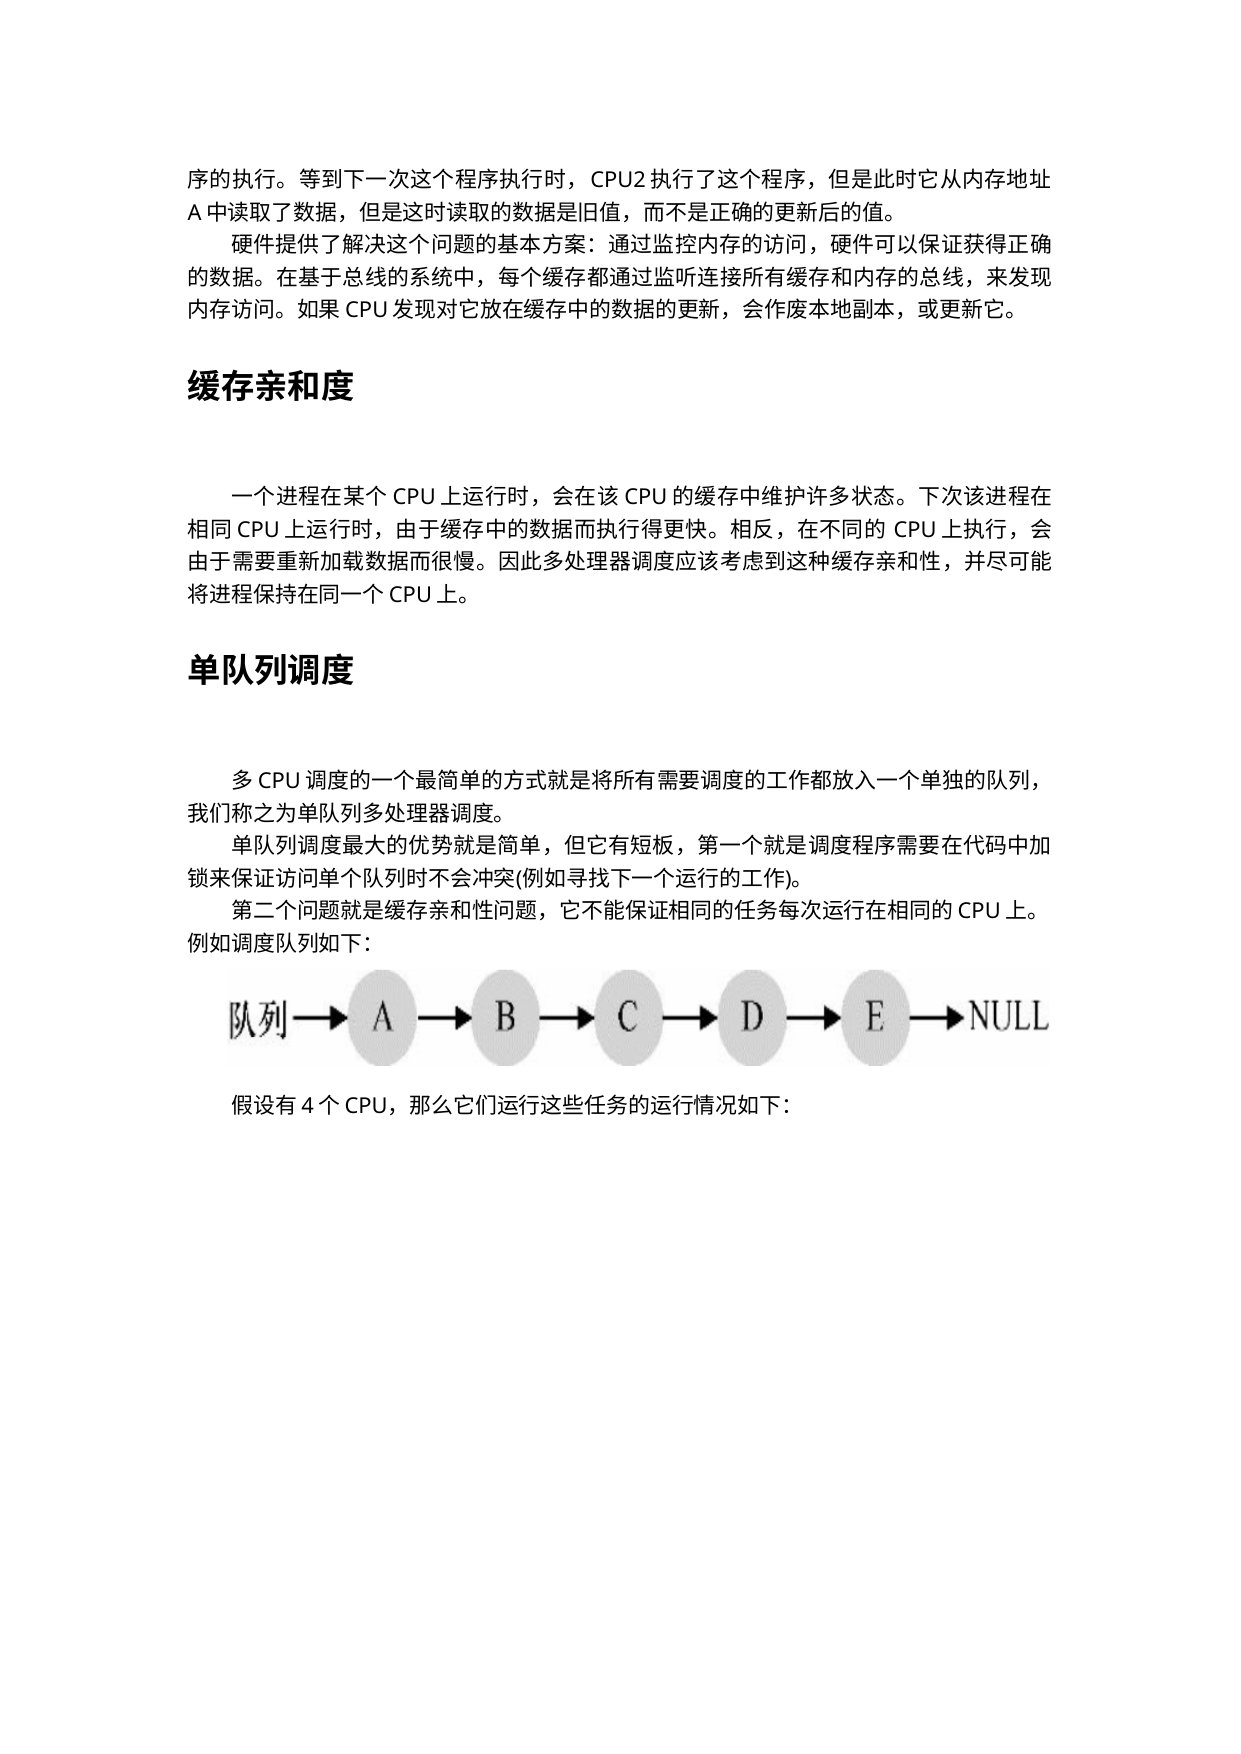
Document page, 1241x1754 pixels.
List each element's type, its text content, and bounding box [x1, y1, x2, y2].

picture [187, 958, 1053, 1081]
text 第二个问题就是缓存亲和性问题，它不能保证相同的任务每次运行在相同的CPU上。 [187, 893, 1053, 926]
text 单队列调度最大的优势就是简单，但它有短板，第一个就是调度程序需要在代码中加锁来保证访问单个队列时不会冲突(例如寻找下一个运行的工作)。 [187, 828, 1053, 893]
subtitle 单队列调度 [187, 636, 1053, 701]
text 一个进程在某个CPU上运行时，会在该CPU的缓存中维护许多状态。下次该进程在相同CPU上运行时，由于缓存中的数据而执行得更快。相反，在不同的CPU上执行，会由于需要重新加载数据而很慢。因此多处理器调度应该考虑到这种缓存亲和性，并尽可能将进程保持在同一个CPU上。 [187, 479, 1053, 609]
text 例如调度队列如下： [187, 926, 1053, 958]
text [187, 162, 1053, 227]
text 多CPU调度的一个最简单的方式就是将所有需要调度的工作都放入一个单独的队列，我们称之为单队列多处理器调度。 [187, 763, 1053, 828]
text 硬件提供了解决这个问题的基本方案：通过监控内存的访问，硬件可以保证获得正确的数据。在基于总线的系统中，每个缓存都通过监听连接所有缓存和内存的总线，来发现内存访问。如果CPU发现对它放在缓存中的数据的更新，会作废本地副本，或更新它。 [187, 227, 1053, 324]
text 假设有4个CPU，那么它们运行这些任务的运行情况如下： [187, 1088, 1053, 1121]
subtitle 缓存亲和度 [187, 352, 1053, 417]
